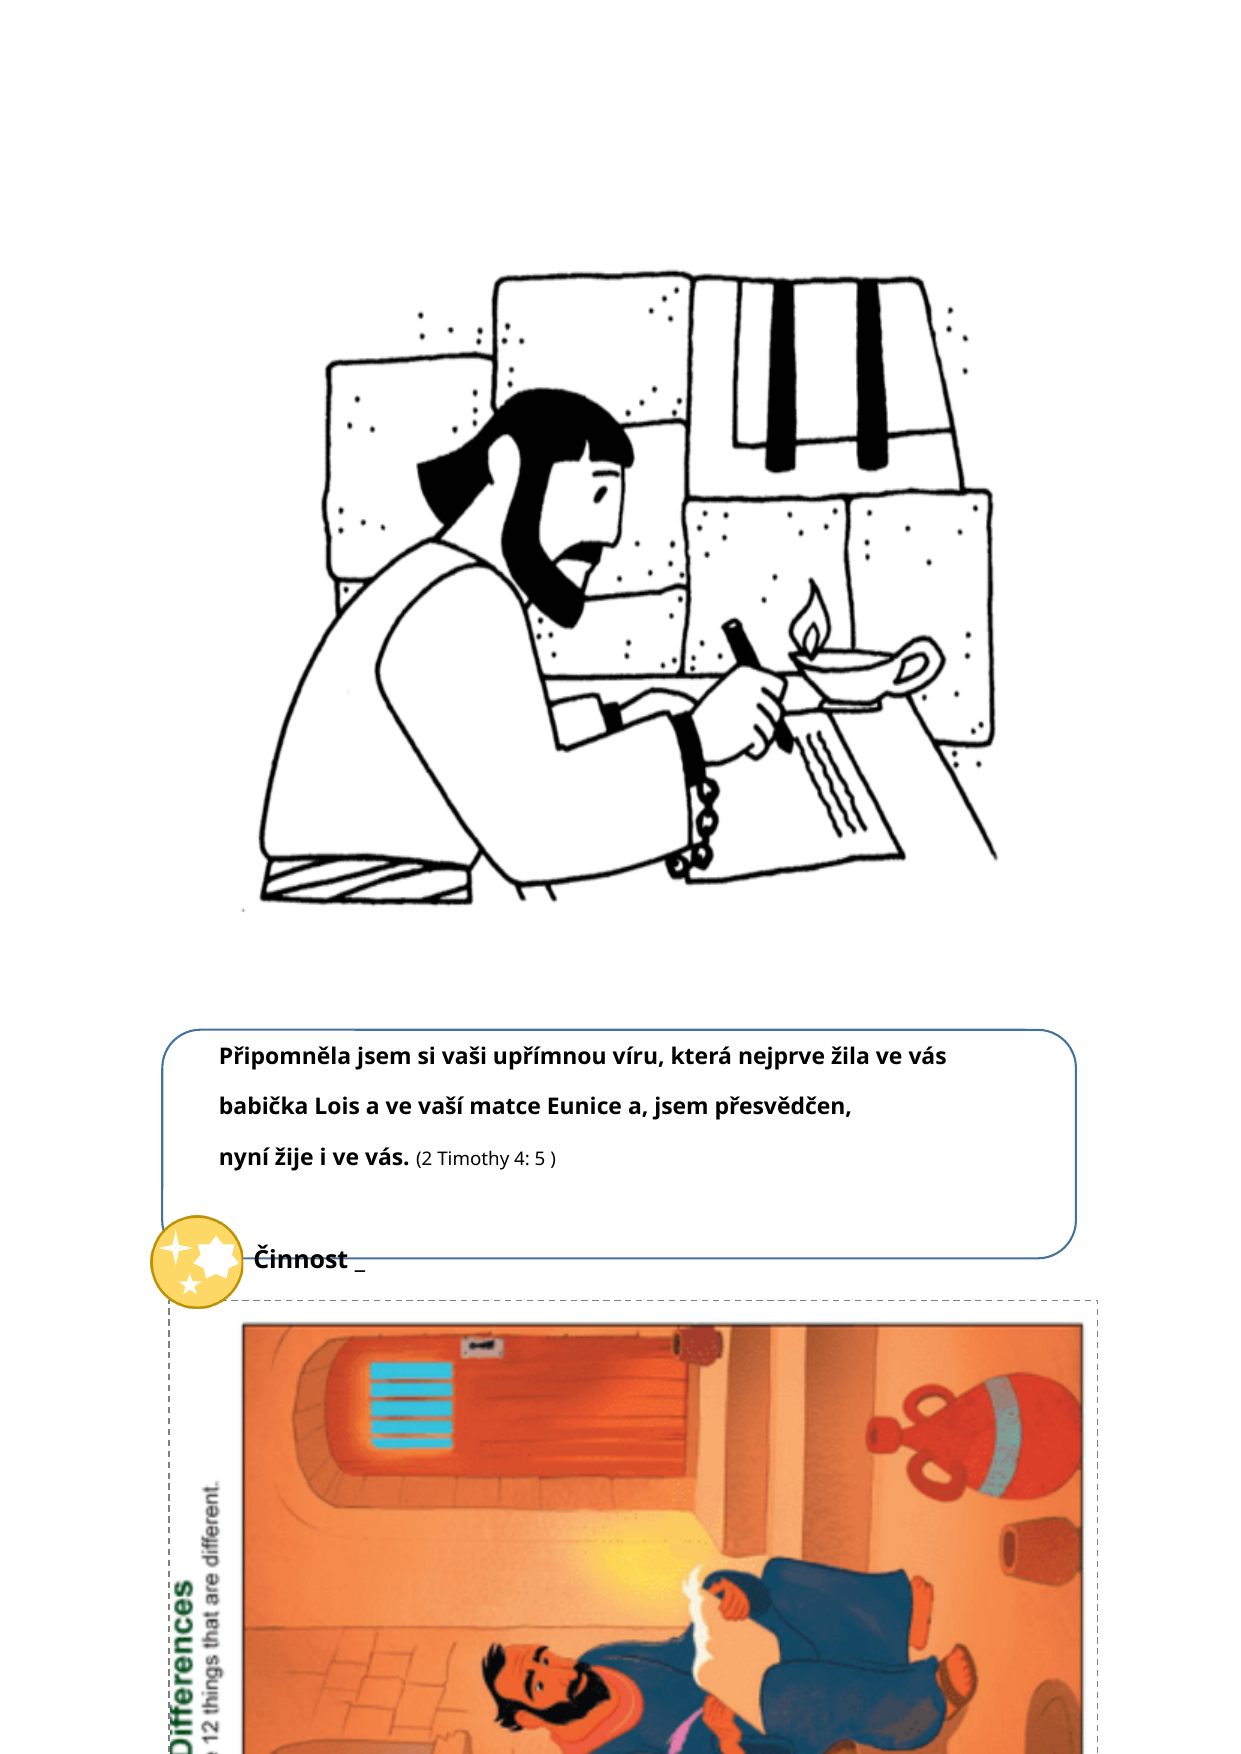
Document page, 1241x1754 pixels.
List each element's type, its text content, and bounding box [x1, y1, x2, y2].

text Připomněla jsem si vaši upřímnou víru, která nejprve žila ve vás [150, 1040, 1090, 1071]
text nyní žije i ve vás. (2 Timothy 4: 5 ) [150, 1141, 1090, 1172]
text babička Lois a ve vaší matce Eunice a, jsem přesvědčen, [150, 1090, 1090, 1121]
text Činnost _ [244, 1241, 1090, 1275]
picture [150, 1215, 1097, 1754]
picture [150, 225, 1123, 934]
